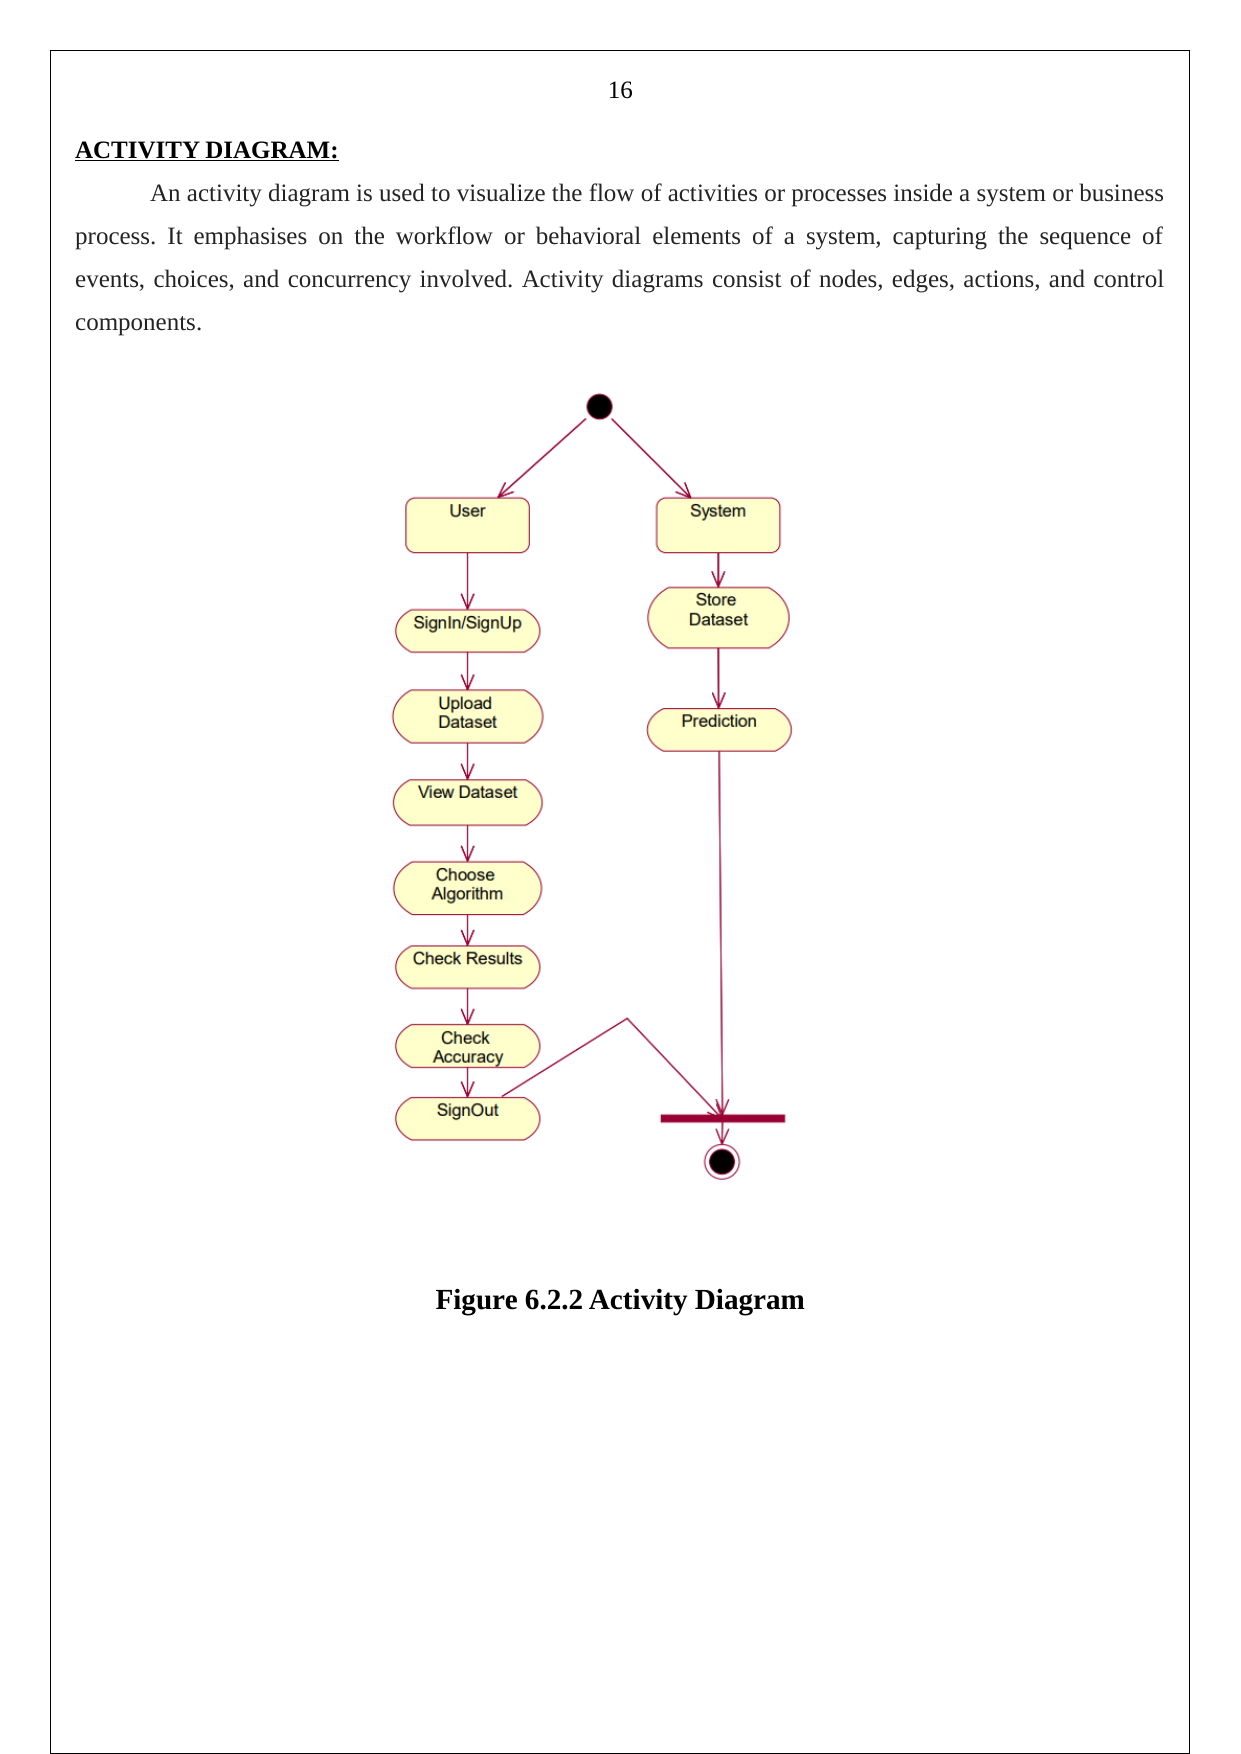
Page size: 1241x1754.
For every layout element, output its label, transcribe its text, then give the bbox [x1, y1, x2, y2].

subtitle ACTIVITY DIAGRAM: [75, 135, 1165, 163]
text Figure 6.2.2 Activity Diagram [75, 1282, 1165, 1316]
picture [374, 367, 866, 1185]
text 16 [75, 75, 1165, 104]
text An activity diagram is used to visualize the flow of activities or processes inside a system or business process. It emphasises on the workflow or behavioral elements of a system, capturing the sequence of events, choices, and concurrency involved. Activity diagrams consist of nodes, edges, actions, and control components. [75, 178, 1165, 336]
